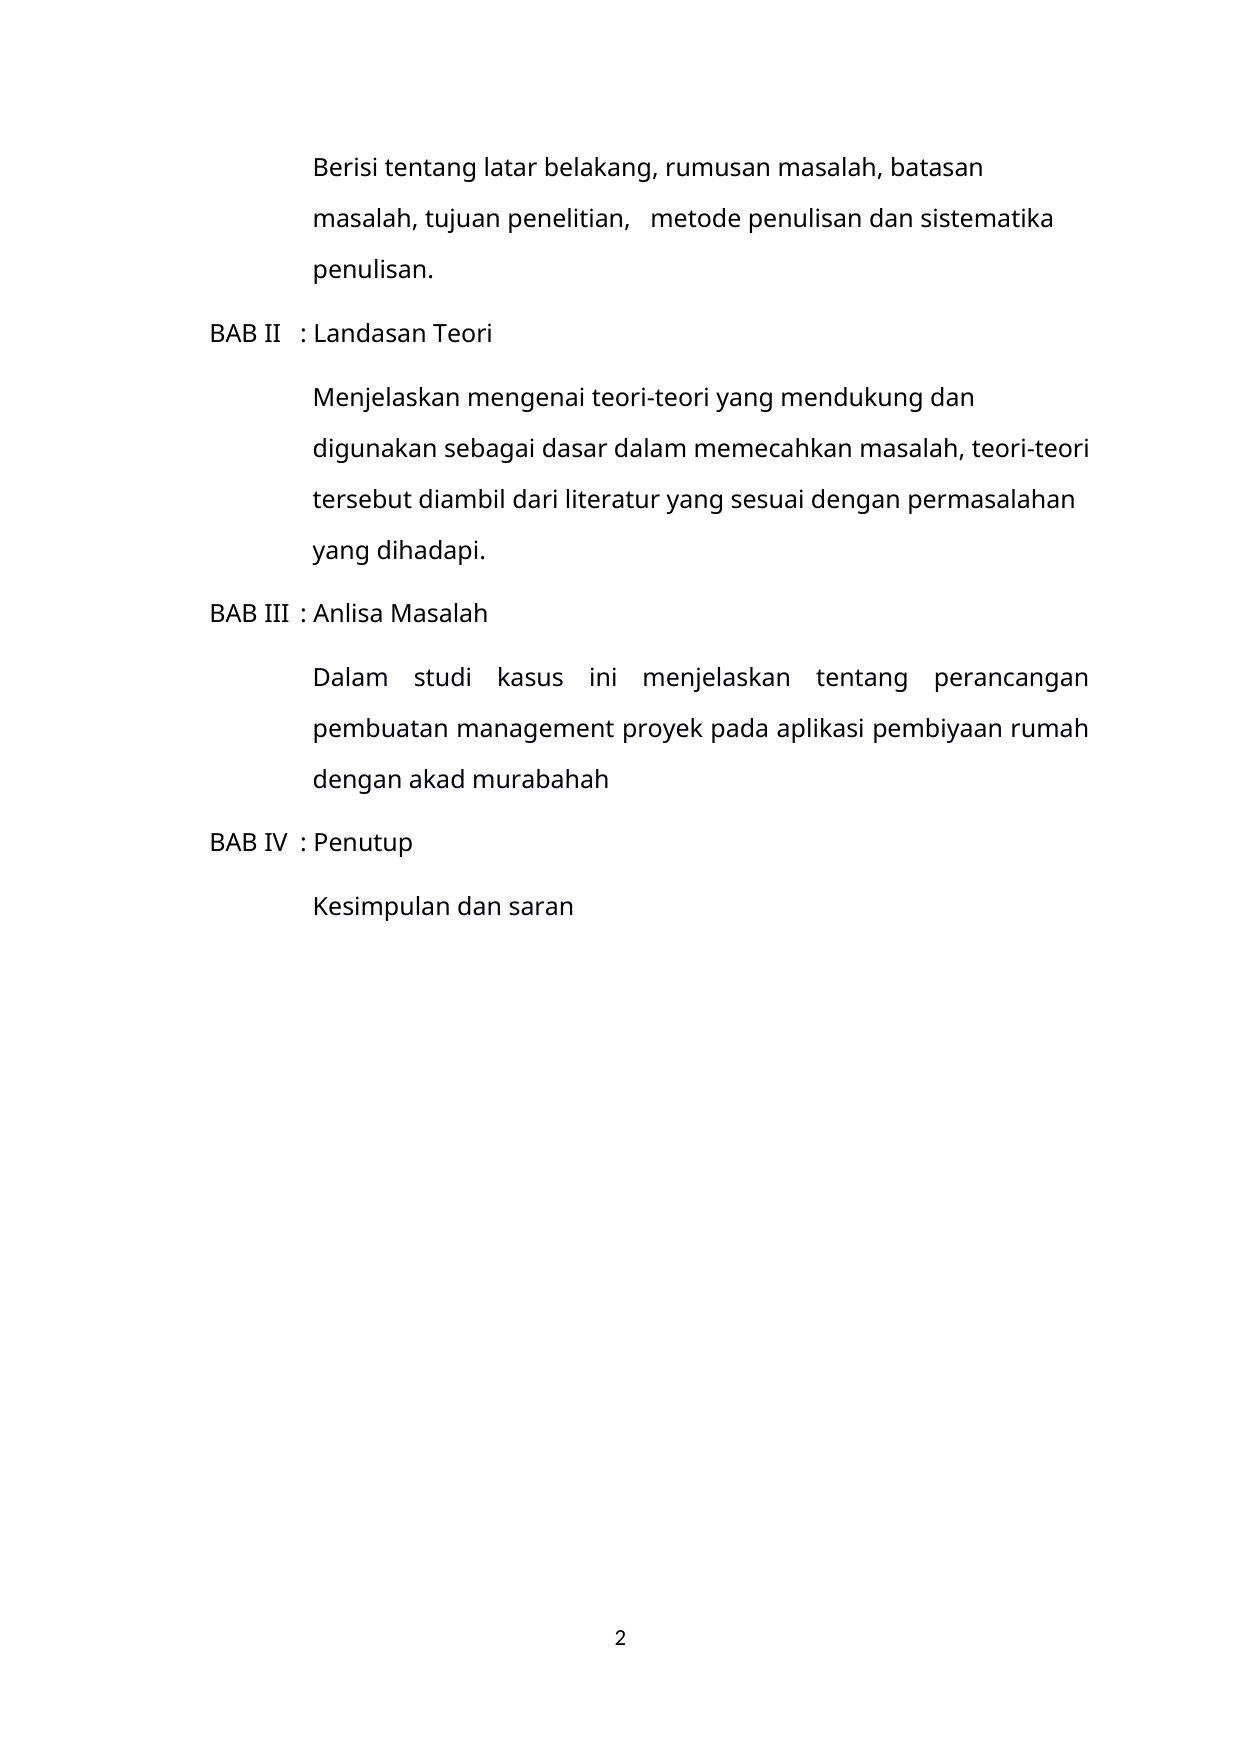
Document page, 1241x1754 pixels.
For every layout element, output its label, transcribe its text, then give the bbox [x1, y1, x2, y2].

text Berisi tentang latar belakang, rumusan masalah, batasan masalah, tujuan penelitian, metode penulisan dan sistematika penulisan. [312, 150, 1090, 286]
text Menjelaskan mengenai teori-teori yang mendukung dan digunakan sebagai dasar dalam memecahkan masalah, teori-teori tersebut diambil dari literatur yang sesuai dengan permasalahan yang dihadapi. [312, 379, 1090, 566]
text Dalam studi kasus ini menjelaskan tentang perancangan pembuatan management proyek pada aplikasi pembiyaan rumah dengan akad murabahah [312, 659, 1090, 796]
text BAB III : Anlisa Masalah [150, 596, 1090, 630]
text BAB IV : Penutup [209, 825, 1090, 859]
text Kesimpulan dan saran [312, 888, 1090, 923]
text BAB II : Landasan Teori [150, 316, 1090, 350]
